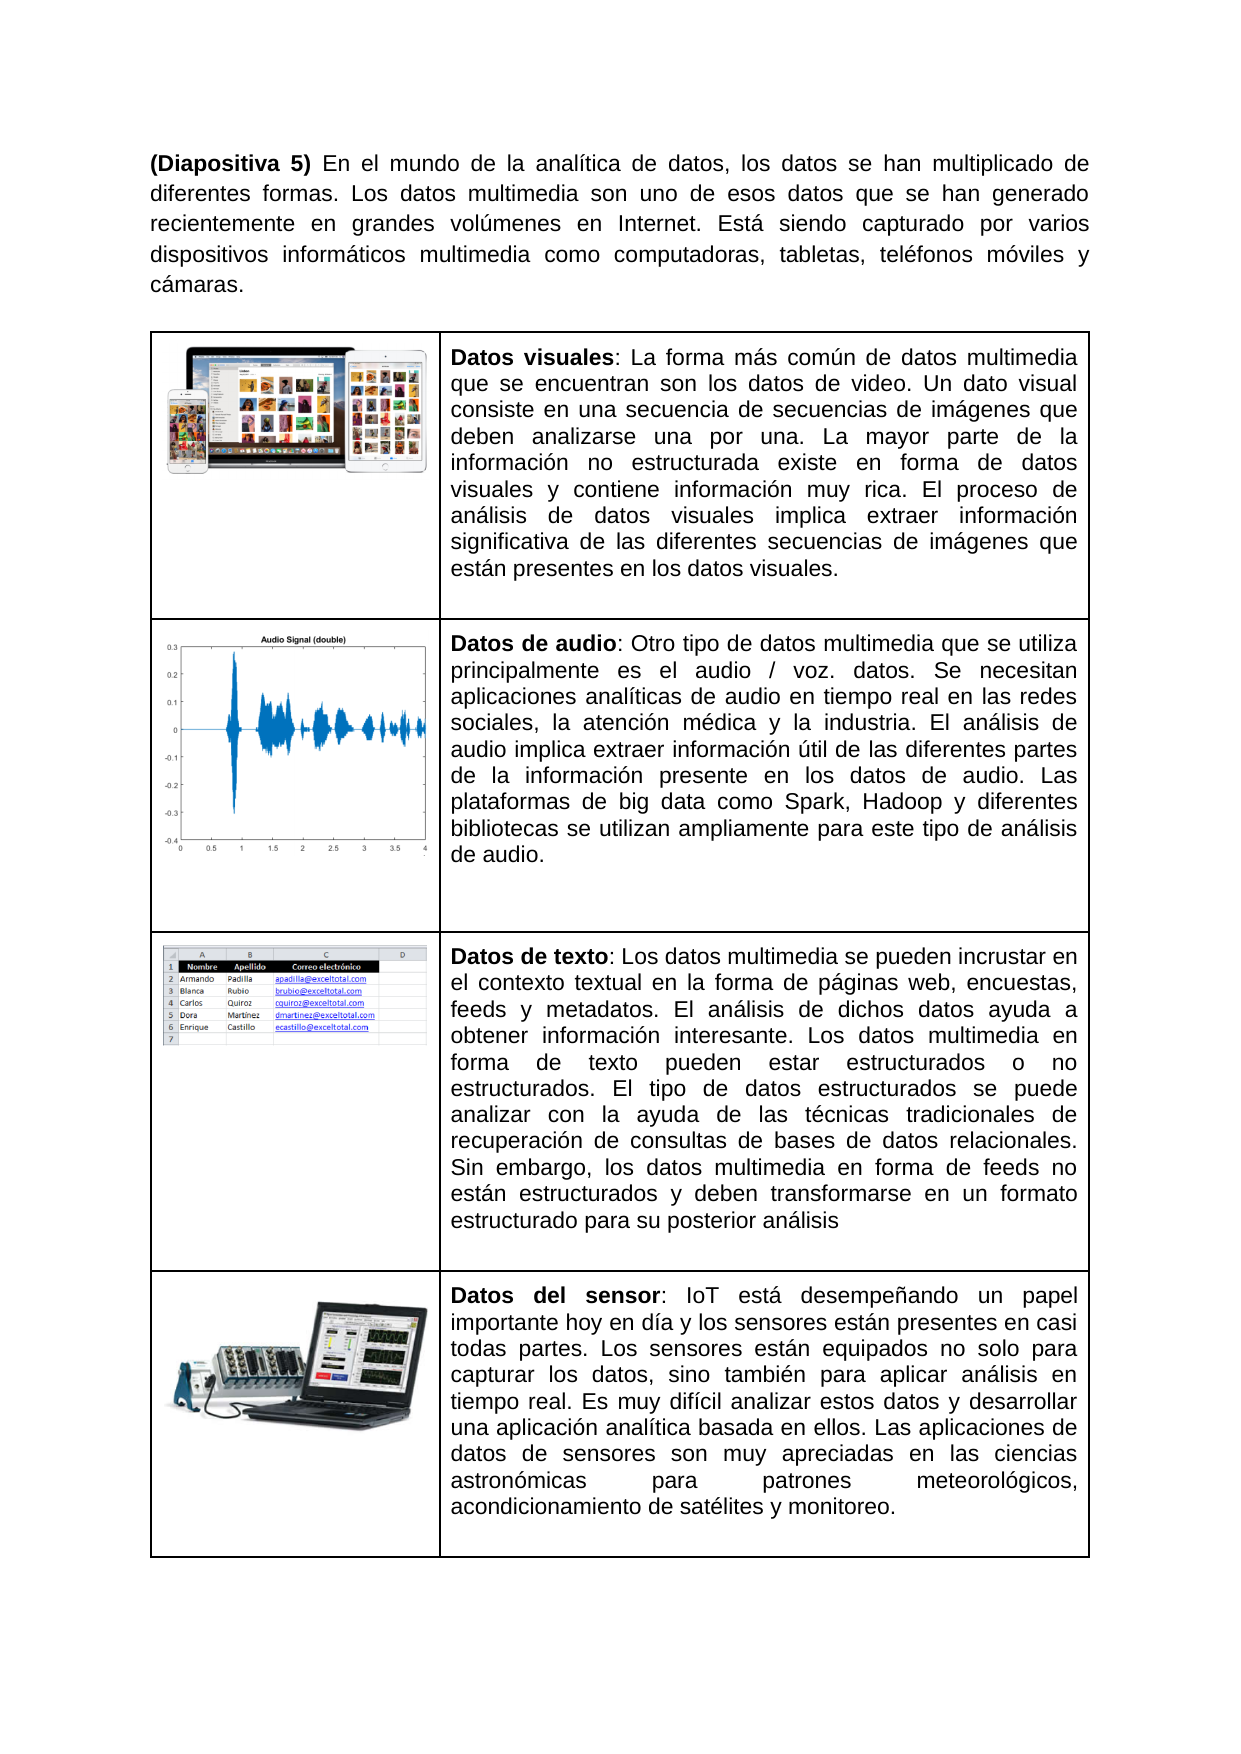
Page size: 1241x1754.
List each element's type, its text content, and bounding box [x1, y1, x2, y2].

table_cell [152, 620, 439, 931]
picture [162, 343, 430, 480]
picture [161, 943, 429, 1048]
text (Diapositiva 5) En el mundo de la analítica de datos, los datos se han multiplicado de diferentes formas. Los datos multimedia son uno de esos datos que se han generado recientemente en grandes volúmenes en Internet. Está siendo capturado por varios dispositivos informáticos multimedia como computadoras, tabletas, teléfonos móviles y cámaras. [150, 150, 1090, 297]
table_header [152, 333, 439, 618]
table_cell [152, 933, 439, 1270]
table_cell [152, 1272, 439, 1556]
table_header Datos visuales: La forma más común de datos multimedia que se encuentran son los datos de video. Un dato visual consiste en una secuencia de secuencias de imágenes que deben analizarse una por una. La mayor parte de la información no estructurada existe en forma de datos visuales y contiene información muy rica. El proceso de análisis de datos visuales implica extraer información significativa de las diferentes secuencias de imágenes que están presentes en los datos visuales. [441, 333, 1088, 618]
picture [161, 1282, 429, 1439]
table_cell Datos del sensor: IoT está desempeñando un papel importante hoy en día y los sensores están presentes en casi todas partes. Los sensores están equipados no solo para capturar los datos, sino también para aplicar análisis en tiempo real. Es muy difícil analizar estos datos y desarrollar una aplicación analítica basada en ellos. Las aplicaciones de datos de sensores son muy apreciadas en las ciencias astronómicas para patrones meteorológicos, acondicionamiento de satélites y monitoreo. [441, 1272, 1088, 1556]
picture [161, 630, 429, 856]
table_cell Datos de audio: Otro tipo de datos multimedia que se utiliza principalmente es el audio / voz. datos. Se necesitan aplicaciones analíticas de audio en tiempo real en las redes sociales, la atención médica y la industria. El análisis de audio implica extraer información útil de las diferentes partes de la información presente en los datos de audio. Las plataformas de big data como Spark, Hadoop y diferentes bibliotecas se utilizan ampliamente para este tipo de análisis de audio. [441, 620, 1088, 931]
table_cell Datos de texto: Los datos multimedia se pueden incrustar en el contexto textual en la forma de páginas web, encuestas, feeds y metadatos. El análisis de dichos datos ayuda a obtener información interesante. Los datos multimedia en forma de texto pueden estar estructurados o no estructurados. El tipo de datos estructurados se puede analizar con la ayuda de las técnicas tradicionales de recuperación de consultas de bases de datos relacionales. Sin embargo, los datos multimedia en forma de feeds no están estructurados y deben transformarse en un formato estructurado para su posterior análisis [441, 933, 1088, 1270]
